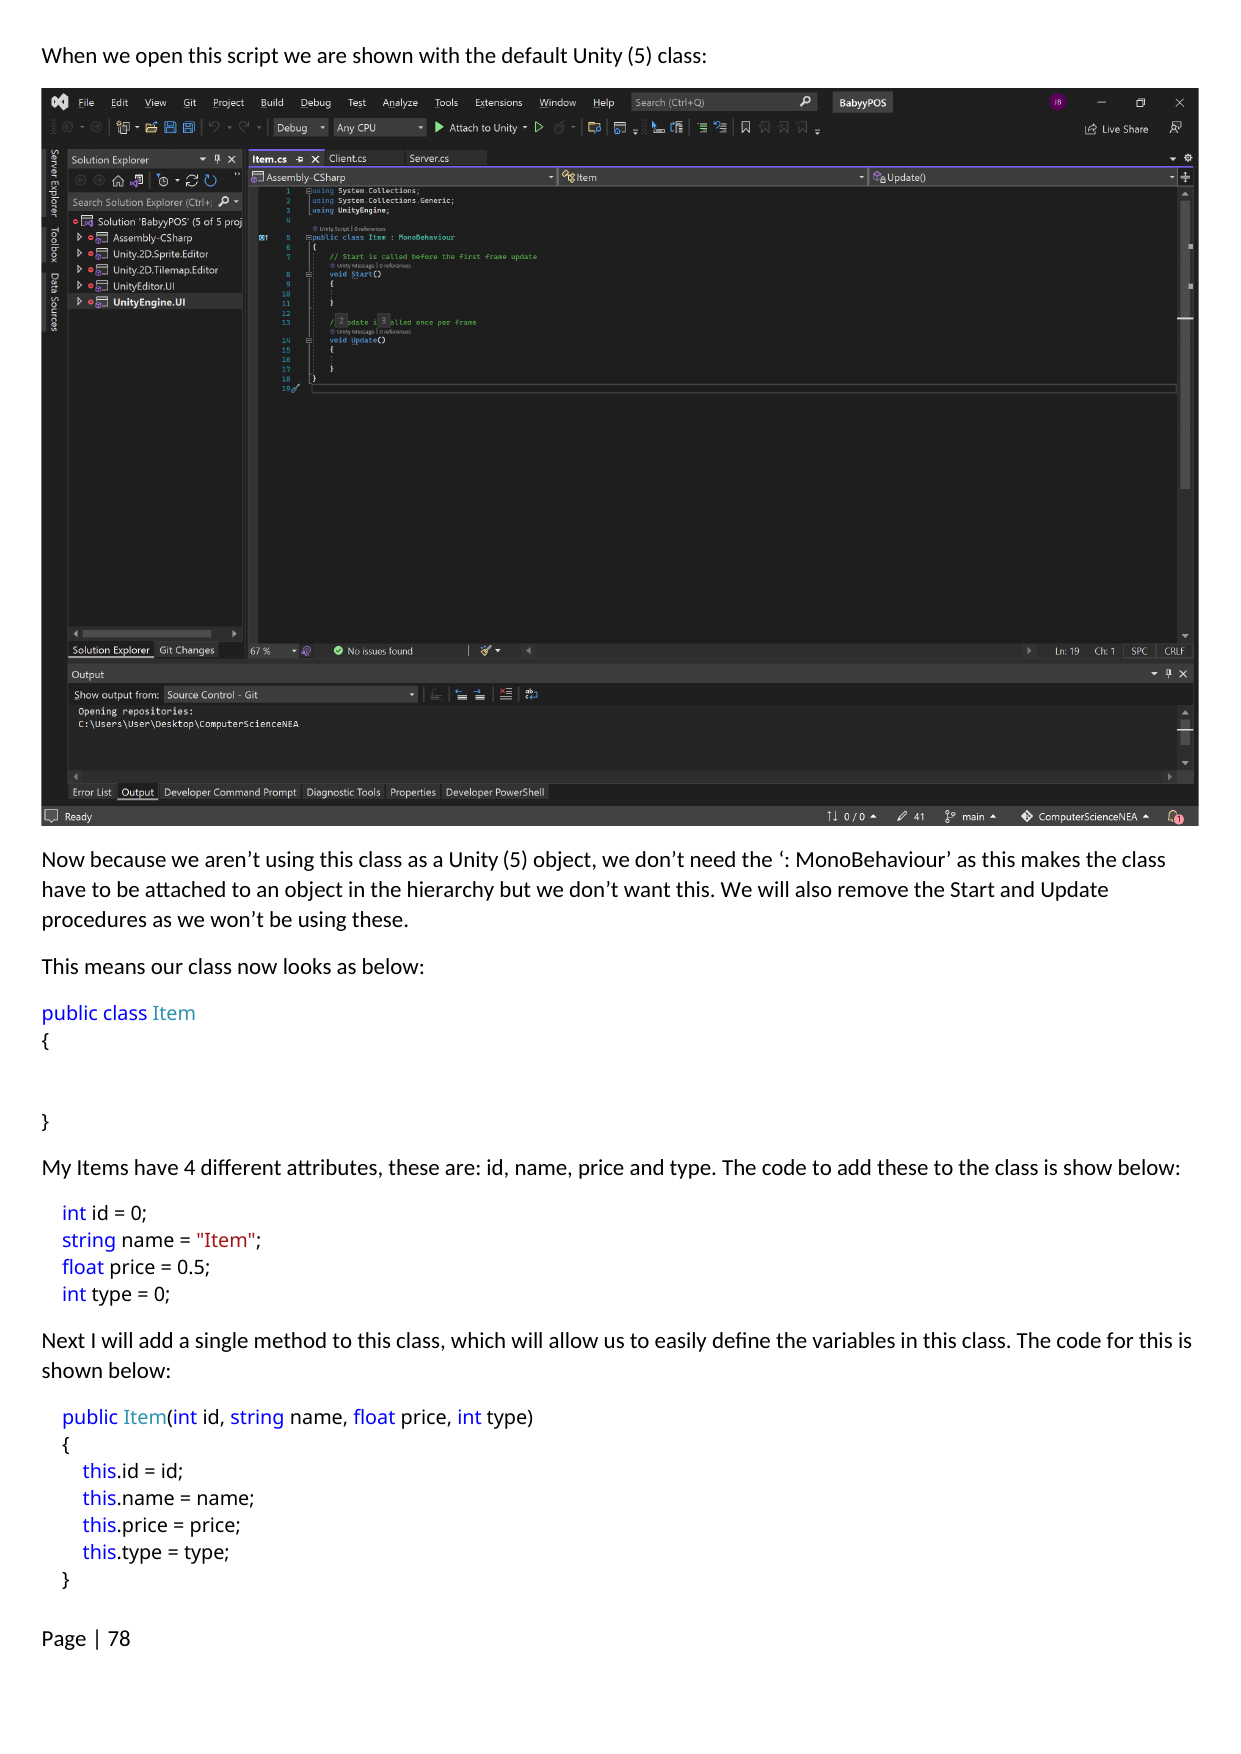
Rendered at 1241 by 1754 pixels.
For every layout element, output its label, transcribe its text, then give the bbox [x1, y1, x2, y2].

text int type = 0; [41, 1281, 1199, 1307]
text Now because we aren’t using this class as a Unity object, we don’t need the ‘: MonoBehaviour’ as this makes the class have to be attached to an object in the hierarchy but we don’t want this. We will also remove the Start and Update procedures as we won’t be using these. [41, 845, 1199, 933]
text this.type = type; [41, 1538, 1199, 1565]
text Next I will add a single method to this class, which will allow us to easily define the variables in this class. The code for this is shown below: [41, 1326, 1199, 1384]
text int id = 0; [41, 1199, 1199, 1227]
text public Item(int id, string name, float price, int type) [41, 1403, 1199, 1430]
text This means our class now looks as below: [41, 952, 1199, 980]
text When we open this script we are shown with the default Unity class: [41, 41, 1199, 69]
text public class Item [41, 999, 1199, 1026]
text this.price = price; [41, 1511, 1199, 1538]
text My Items have 4 different attributes, these are: id, name, price and type. The code to add these to the class is show below: [41, 1153, 1199, 1181]
text { [41, 1026, 1199, 1053]
text string name = "Item"; [41, 1227, 1199, 1253]
text { [41, 1430, 1199, 1457]
text } [41, 1565, 1199, 1592]
text float price = 0.5; [41, 1253, 1199, 1281]
text } [41, 1107, 1199, 1134]
picture [41, 88, 1199, 826]
text this.name = name; [41, 1484, 1199, 1511]
text this.id = id; [41, 1457, 1199, 1484]
